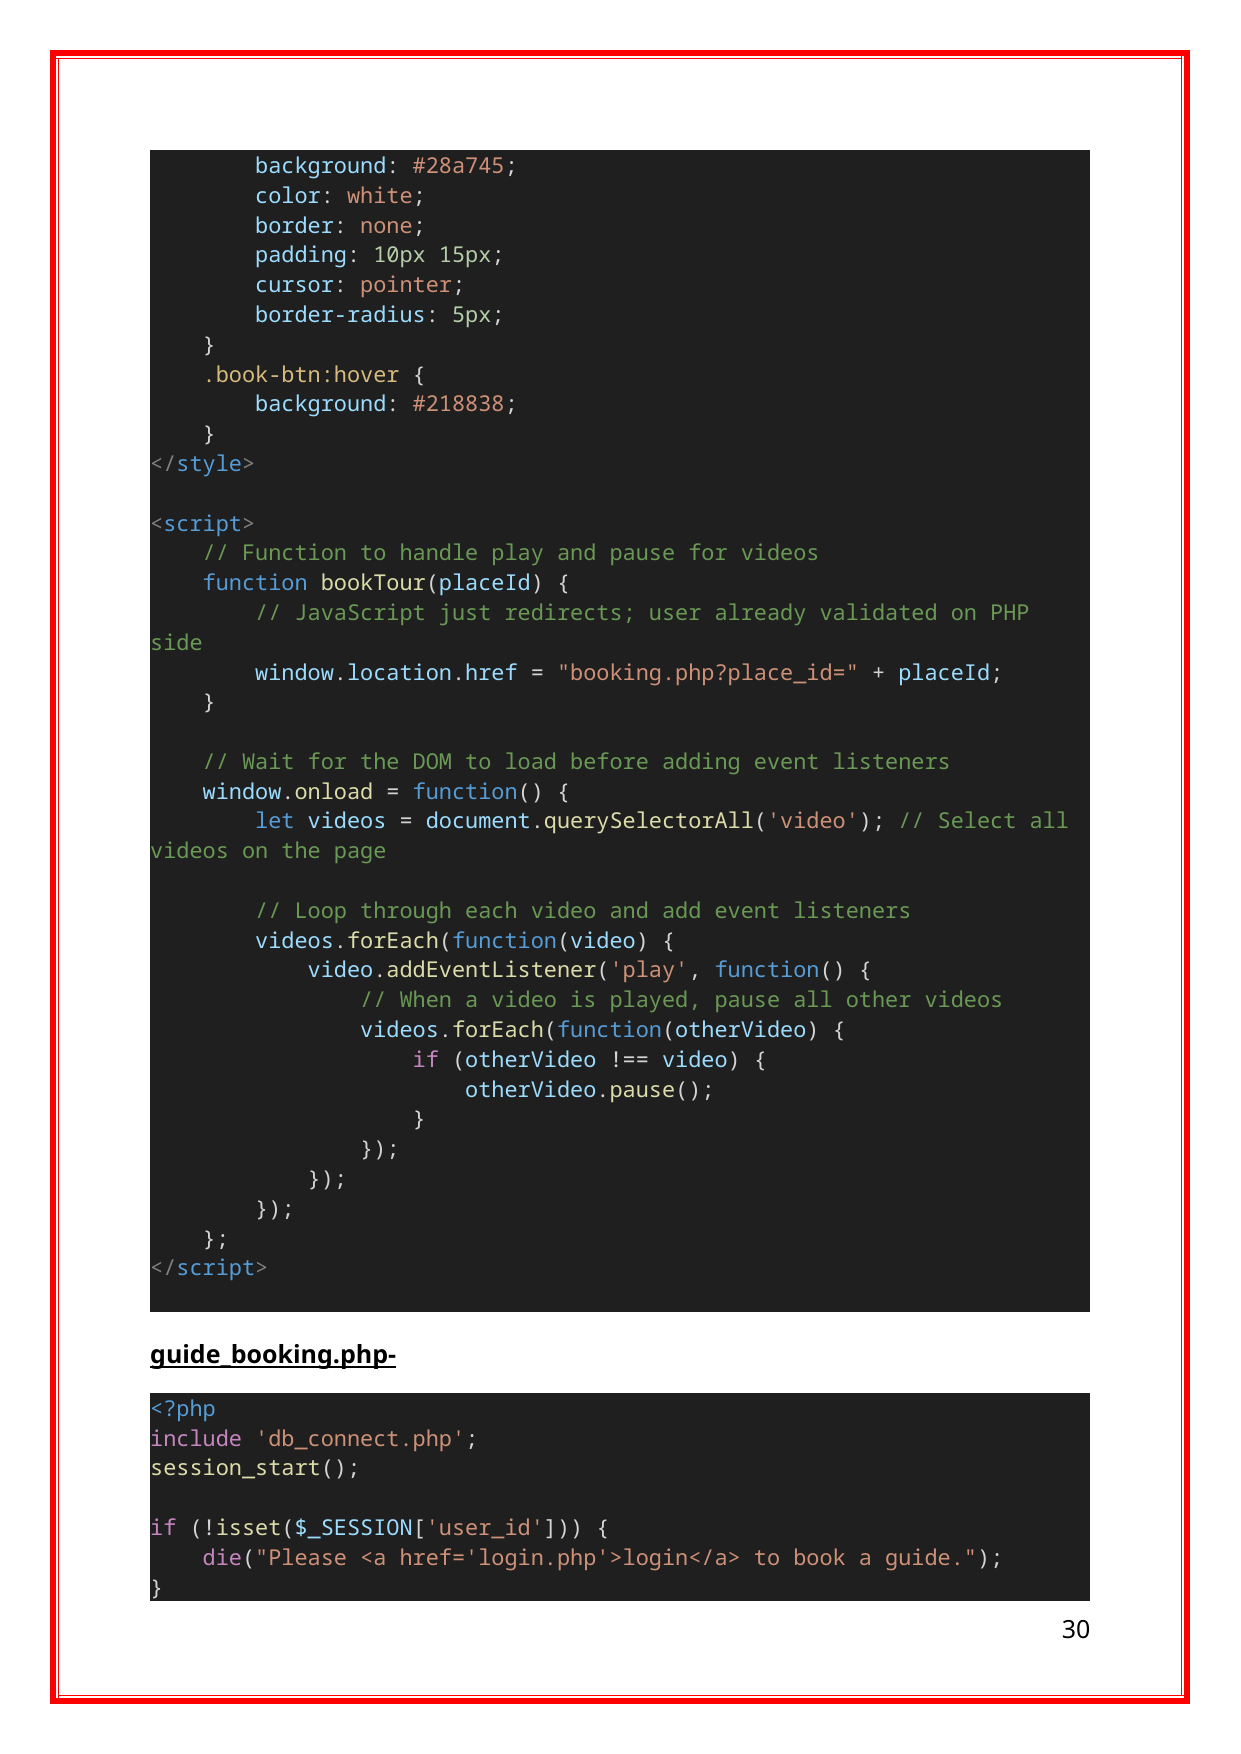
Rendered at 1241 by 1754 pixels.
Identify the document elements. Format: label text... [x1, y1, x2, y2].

text videos.forEach(function(video) { [150, 924, 1090, 954]
text }); [150, 1163, 1090, 1193]
text border-radius: 5px; [150, 299, 1090, 329]
text </script> [150, 1252, 1090, 1282]
text }); [150, 1193, 1090, 1222]
text // Function to handle play and pause for videos [150, 537, 1090, 567]
text color: white; [150, 180, 1090, 209]
text guide_booking.php- [150, 1337, 1090, 1371]
text die("Please <a href='login.php'>login</a> to book a guide."); [150, 1542, 1090, 1571]
text session_start(); [150, 1452, 1090, 1482]
text <?php [150, 1393, 1090, 1422]
text } [150, 1103, 1090, 1133]
text } [150, 686, 1090, 716]
text <script> [150, 507, 1090, 537]
text padding: 10px 15px; [150, 239, 1090, 269]
text // When a video is played, pause all other videos [150, 984, 1090, 1014]
text } [150, 1571, 1090, 1601]
text } [150, 418, 1090, 448]
text </style> [150, 448, 1090, 478]
text } [150, 329, 1090, 358]
text video.addEventListener('play', function() { [150, 954, 1090, 984]
text let videos = document.querySelectorAll('video'); // Select all videos on the page [150, 805, 1090, 865]
text if (otherVideo !== video) { [150, 1044, 1090, 1073]
text background: #28a745; [150, 150, 1090, 180]
text window.onload = function() { [150, 776, 1090, 805]
text background: #218838; [150, 388, 1090, 418]
text // JavaScript just redirects; user already validated on PHP side [150, 597, 1090, 656]
text videos.forEach(function(otherVideo) { [150, 1014, 1090, 1044]
text include 'db_connect.php'; [150, 1422, 1090, 1452]
text if (!isset($_SESSION['user_id'])) { [150, 1512, 1090, 1542]
text cursor: pointer; [150, 269, 1090, 299]
text .book-btn:hover { [150, 358, 1090, 388]
text otherVideo.pause(); [150, 1073, 1090, 1103]
text }); [150, 1133, 1090, 1163]
text // Wait for the DOM to load before adding event listeners [150, 746, 1090, 776]
text function bookTour(placeId) { [150, 567, 1090, 597]
text border: none; [150, 209, 1090, 239]
text window.location.href = "booking.php?place_id=" + placeId; [150, 656, 1090, 686]
text // Loop through each video and add event listeners [150, 895, 1090, 924]
text }; [150, 1222, 1090, 1252]
